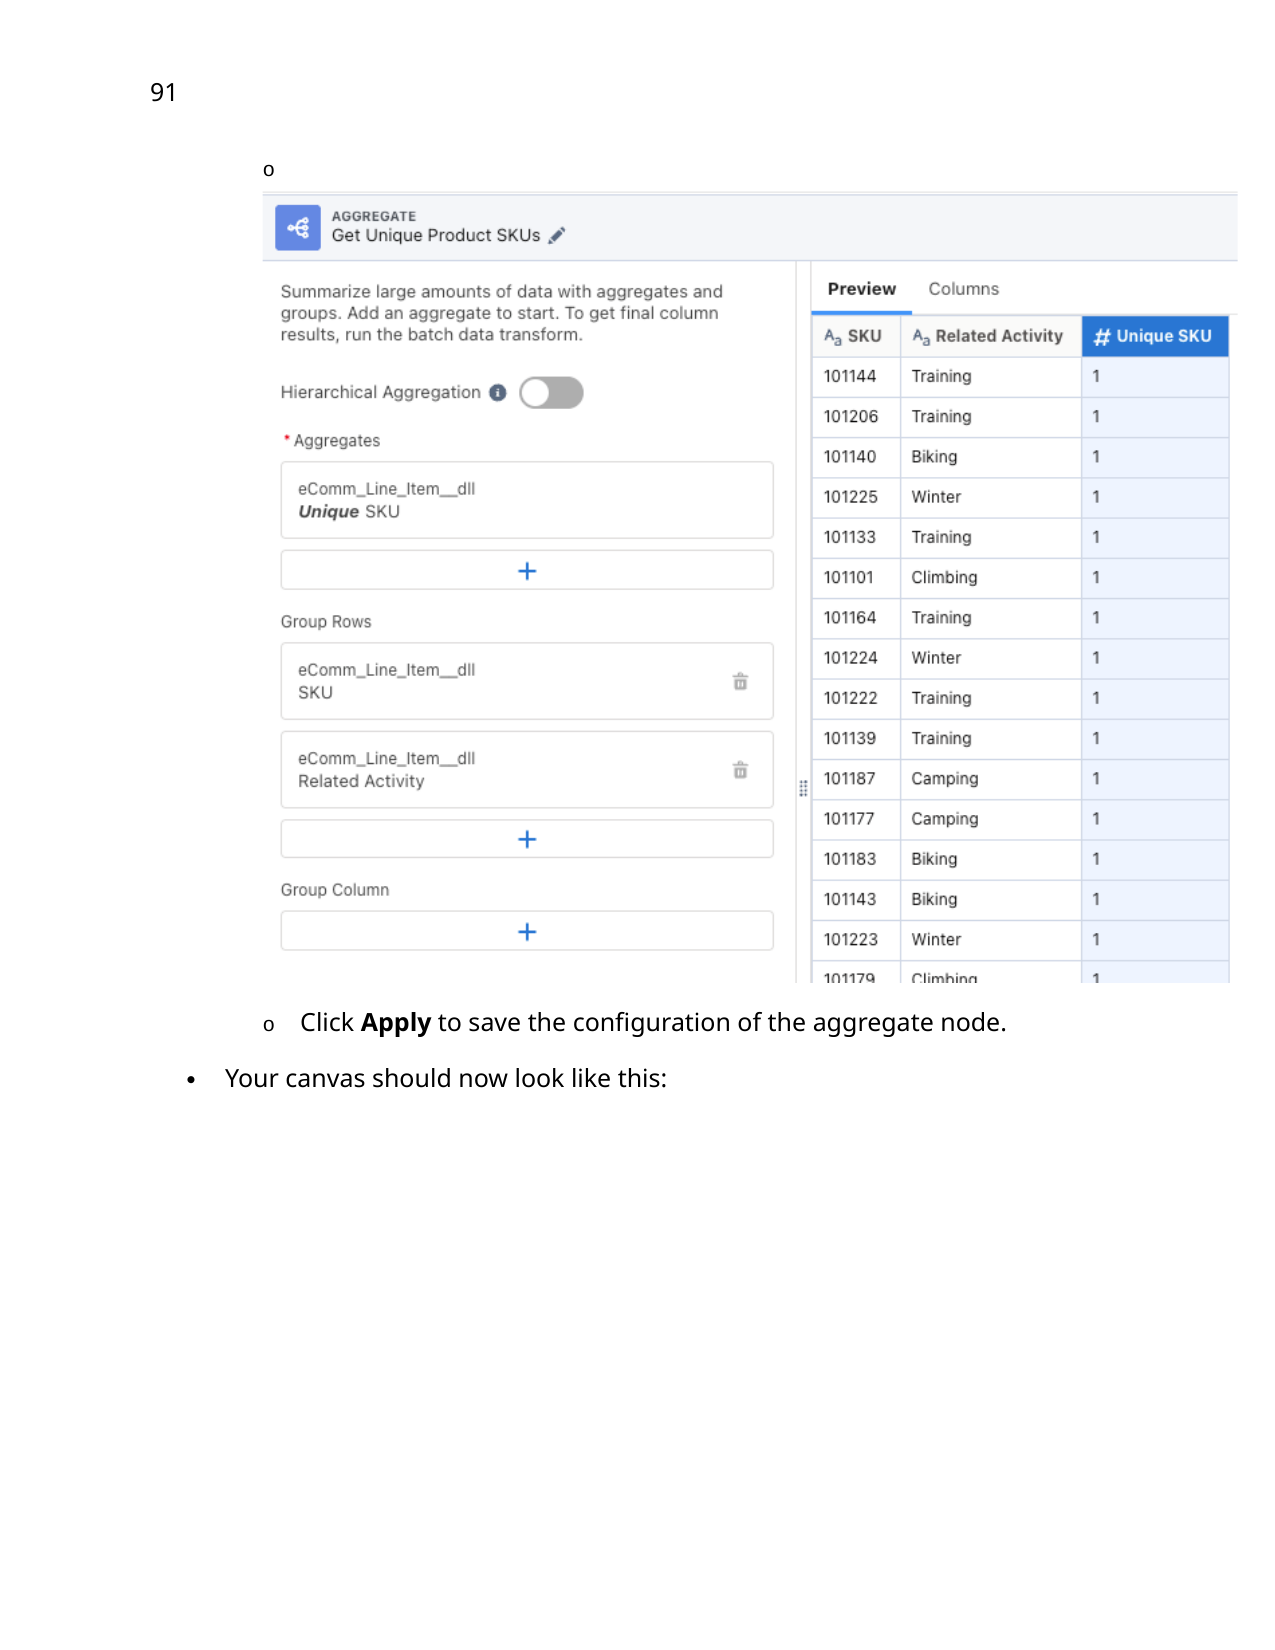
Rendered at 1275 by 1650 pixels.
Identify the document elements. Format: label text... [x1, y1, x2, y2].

list Your canvas should now look like this: [187, 1061, 1125, 1094]
picture [262, 189, 1238, 983]
list Click Apply to save the configuration of the aggregate node. [262, 1005, 1125, 1039]
